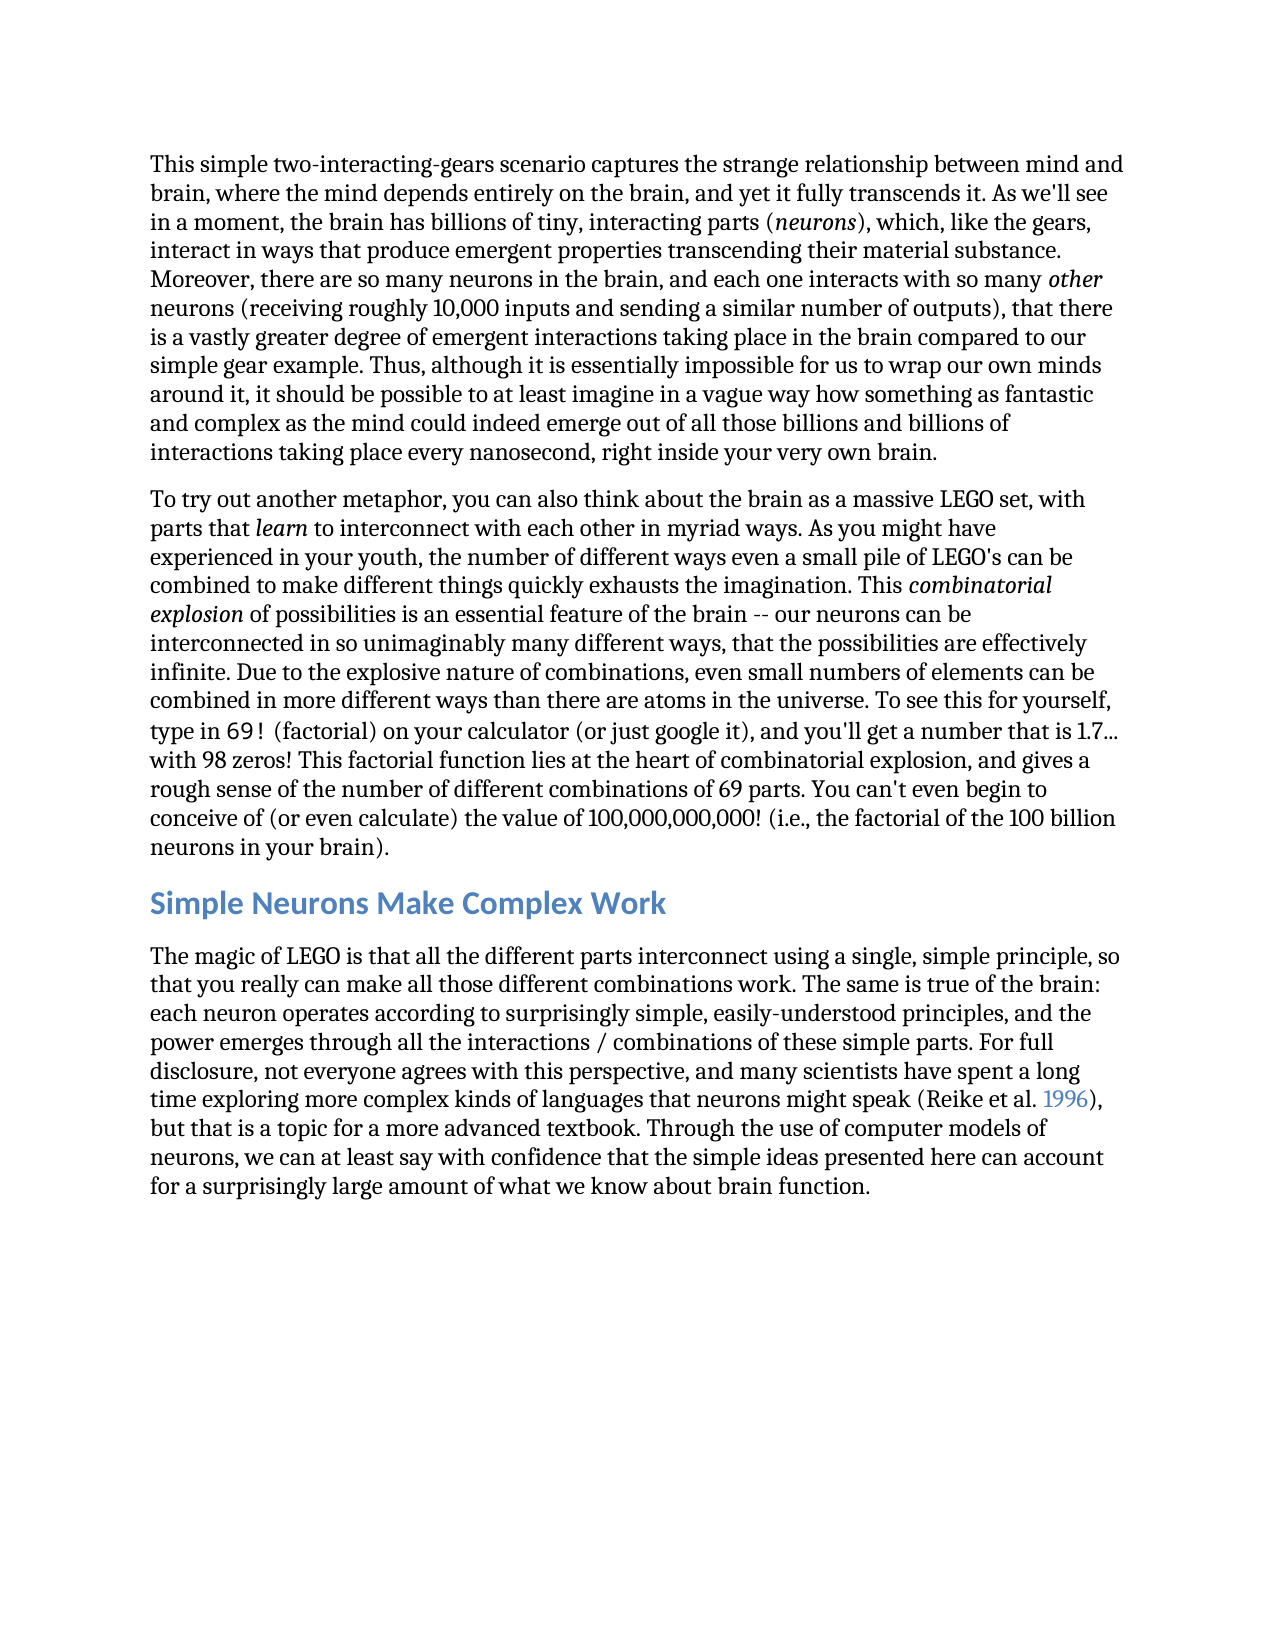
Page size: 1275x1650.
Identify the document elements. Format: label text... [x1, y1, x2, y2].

subtitle Simple Neurons Make Complex Work [150, 882, 1125, 923]
text To try out another metaphor, you can also think about the brain as a massive LEGO set, with parts that learn to interconnect with each other in myriad ways. As you might have experienced in your youth, the number of different ways even a small pile of LEGO's can be combined to make different things quickly exhausts the imagination. This combinatorial explosion of possibilities is an essential feature of the brain -- our neurons can be interconnected in so unimaginably many different ways, that the possibilities are effectively infinite. Due to the explosive nature of combinations, even small numbers of elements can be combined in more different ways than there are atoms in the universe. To see this for yourself, type in 69! (factorial) on your calculator (or just google it), and you'll get a number that is 1.7... with 98 zeros! This factorial function lies at the heart of combinatorial explosion, and gives a rough sense of the number of different combinations of 69 parts. You can't even begin to conceive of (or even calculate) the value of 100,000,000,000! (i.e., the factorial of the 100 billion neurons in your brain). [150, 485, 1125, 861]
text The magic of LEGO is that all the different parts interconnect using a single, simple principle, so that you really can make all those different combinations work. The same is true of the brain: each neuron operates according to surprisingly simple, easily-understood principles, and the power emerges through all the interactions / combinations of these simple parts. For full disclosure, not everyone agrees with this perspective, and many scientists have spent a long time exploring more complex kinds of languages that neurons might speak (Reike et al. 1996), but that is a topic for a more advanced textbook. Through the use of computer models of neurons, we can at least say with confidence that the simple ideas presented here can account for a surprisingly large amount of what we know about brain function. [150, 942, 1125, 1200]
text This simple two-interacting-gears scenario captures the strange relationship between mind and brain, where the mind depends entirely on the brain, and yet it fully transcends it. As we'll see in a moment, the brain has billions of tiny, interacting parts (neurons), which, like the gears, interact in ways that produce emergent properties transcending their material substance. Moreover, there are so many neurons in the brain, and each one interacts with so many other neurons (receiving roughly 10,000 inputs and sending a similar number of outputs), that there is a vastly greater degree of emergent interactions taking place in the brain compared to our simple gear example. Thus, although it is essentially impossible for us to wrap our own minds around it, it should be possible to at least imagine in a vague way how something as fantastic and complex as the mind could indeed emerge out of all those billions and billions of interactions taking place every nanosecond, right inside your very own brain. [150, 150, 1125, 466]
